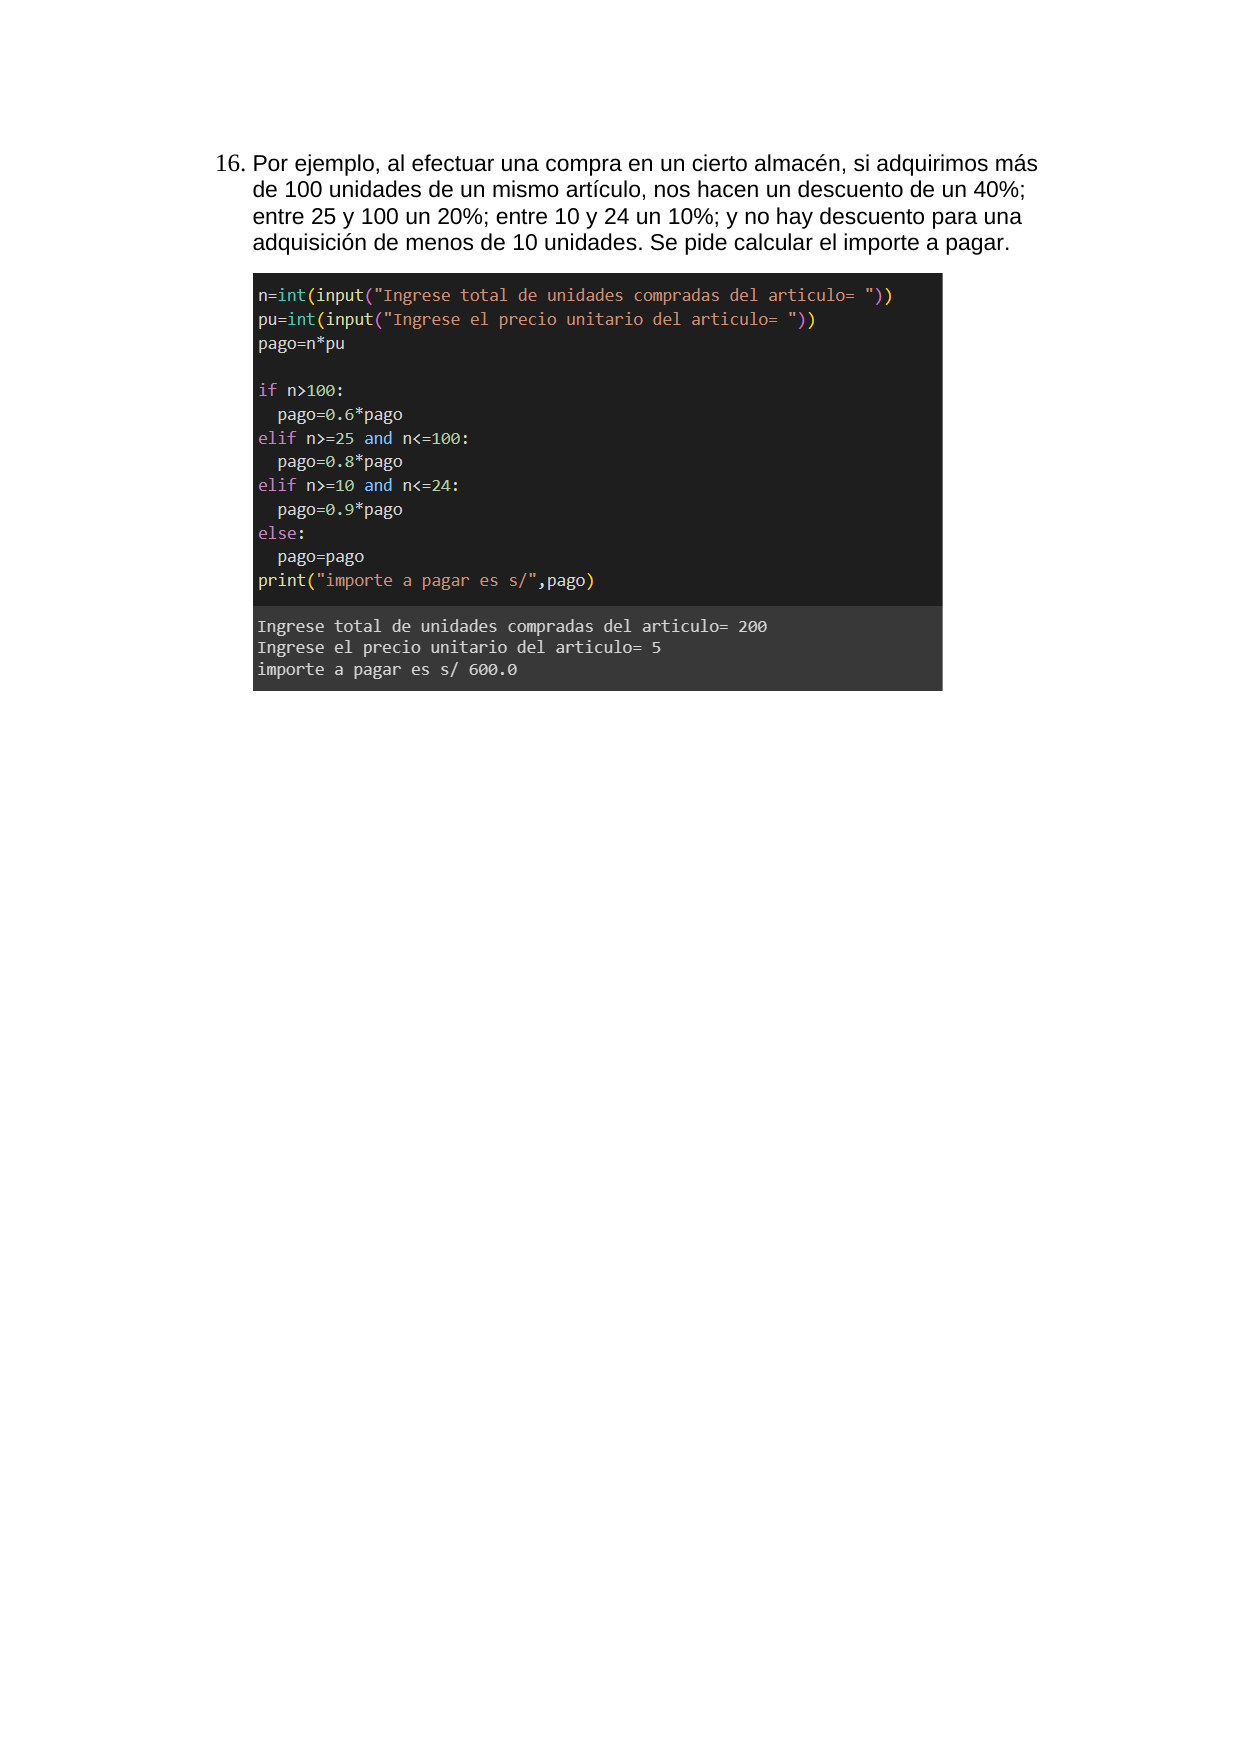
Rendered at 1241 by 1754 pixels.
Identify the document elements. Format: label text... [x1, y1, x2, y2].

list Por ejemplo, al efectuar una compra en un cierto almacén, si adquirimos más de 100 unidades de un mismo artículo, nos hacen un descuento de un 40%; entre 25 y 100 un 20%; entre 10 y 24 un 10%; y no hay descuento para una adquisición de menos de 10 unidades. Se pide calcular el importe a pagar. [215, 148, 1063, 255]
picture [253, 273, 943, 691]
